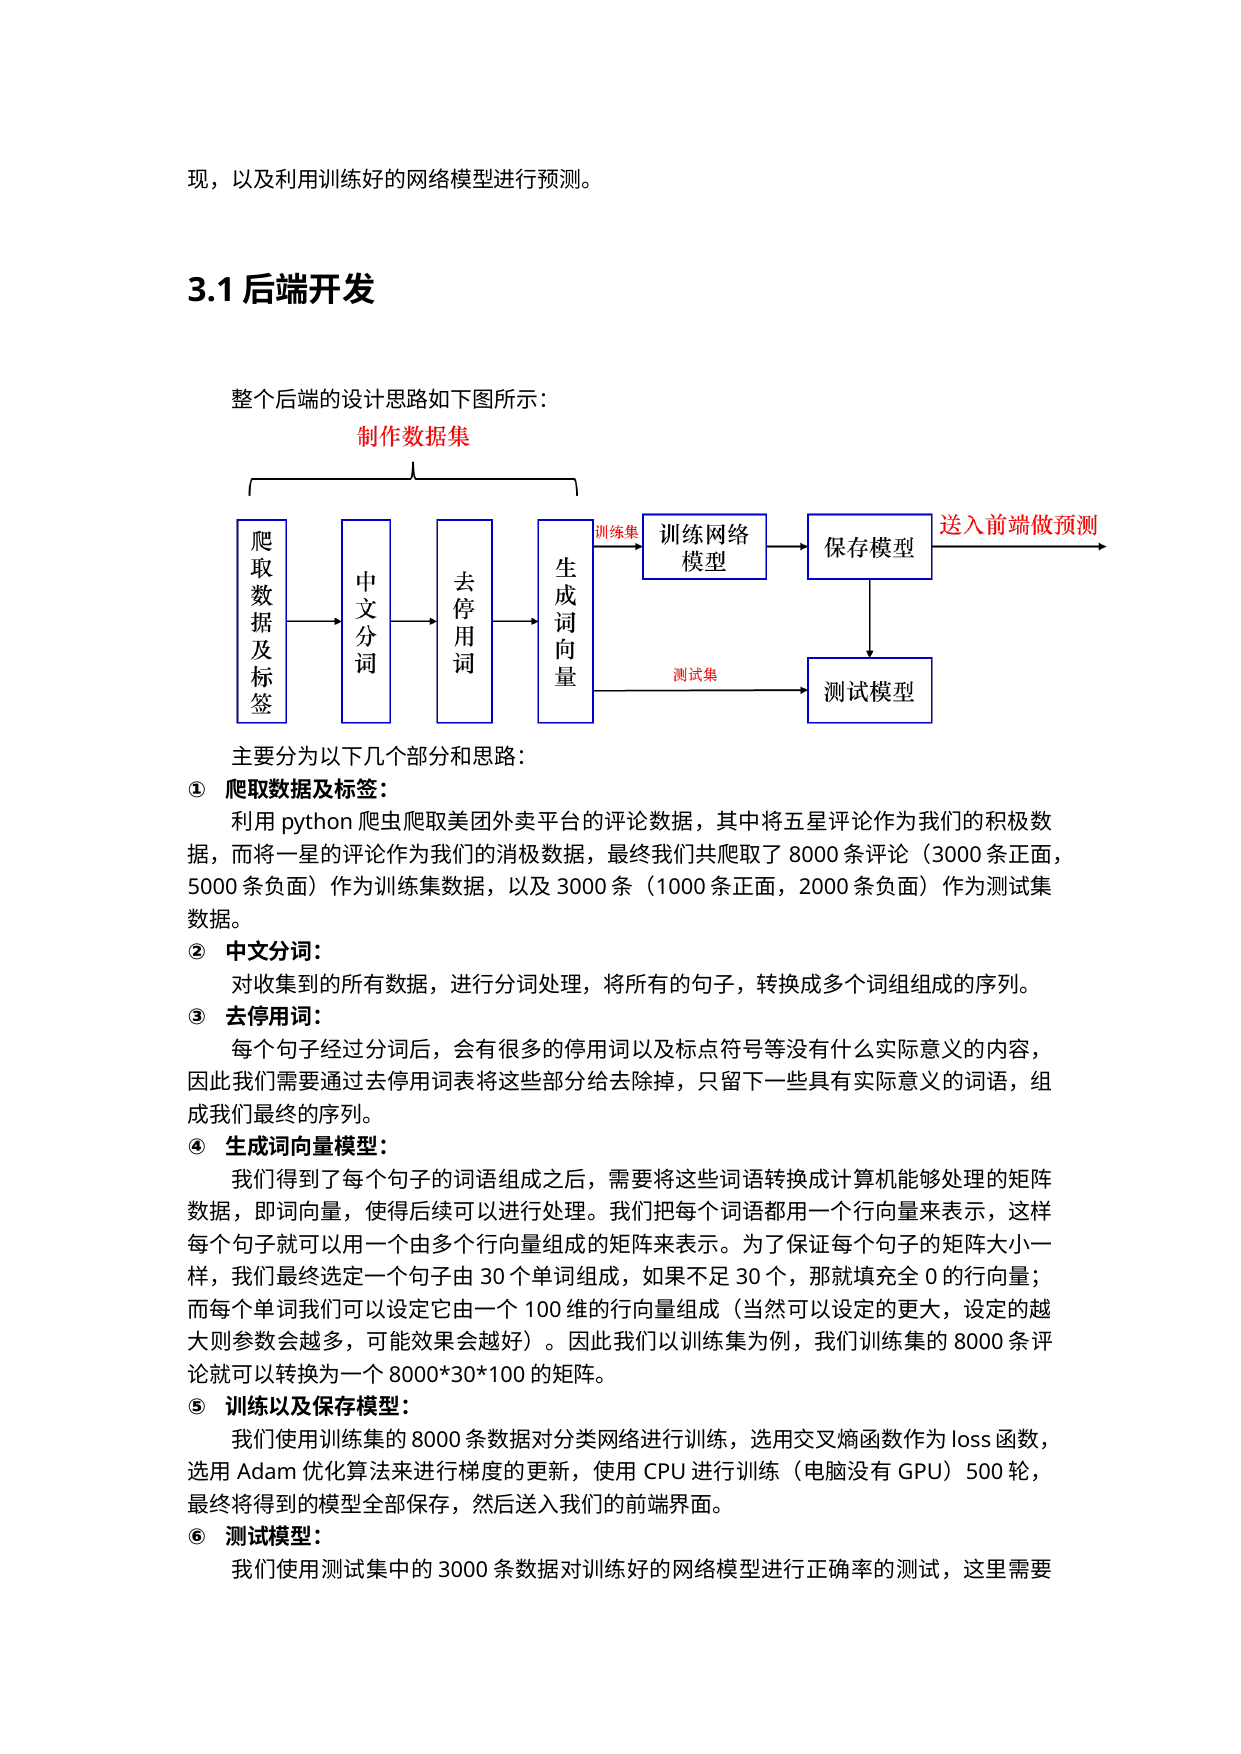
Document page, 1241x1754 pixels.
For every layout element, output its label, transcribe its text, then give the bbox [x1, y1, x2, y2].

text 对收集到的所有数据，进行分词处理，将所有的句子，转换成多个词组组成的序列。 [187, 966, 1053, 999]
picture [187, 413, 1114, 730]
list 利用python爬虫爬取美团外卖平台的评论数据，其中将五星评论作为我们的积极数据，而将一星的评论作为我们的消极数据，最终我们共爬取了8000条评论（3000条正面，5000条负面）作为训练集数据，以及3000条（1000条正面，2000条负面）作为测试集数据。 [187, 804, 1053, 934]
text 我们得到了每个句子的词语组成之后，需要将这些词语转换成计算机能够处理的矩阵数据，即词向量，使得后续可以进行处理。我们把每个词语都用一个行向量来表示，这样每个句子就可以用一个由多个行向量组成的矩阵来表示。为了保证每个句子的矩阵大小一样，我们最终选定一个句子由30个单词组成，如果不足30个，那就填充全0的行向量；而每个单词我们可以设定它由一个100维的行向量组成（当然可以设定的更大，设定的越大则参数会越多，可能效果会越好）。因此我们以训练集为例，我们训练集的8000条评论就可以转换为一个8000*30*100的矩阵。 [187, 1161, 1053, 1389]
list 中文分词： [187, 934, 1053, 966]
text 选用Adam优化算法来进行梯度的更新，使用CPU进行训练（电脑没有GPU）500轮，最终将得到的模型全部保存，然后送入我们的前端界面。 [187, 1454, 1053, 1519]
text 整个后端的设计思路如下图所示： [187, 381, 1053, 413]
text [187, 1551, 1053, 1584]
list 去停用词： [187, 999, 1053, 1031]
list 生成词向量模型： [187, 1129, 1053, 1161]
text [187, 162, 1053, 194]
list 爬取数据及标签： [187, 771, 1053, 804]
list 测试模型： [187, 1519, 1053, 1551]
text 主要分为以下几个部分和思路： [187, 739, 1053, 771]
text 每个句子经过分词后，会有很多的停用词以及标点符号等没有什么实际意义的内容，因此我们需要通过去停用词表将这些部分给去除掉，只留下一些具有实际意义的词语，组成我们最终的序列。 [187, 1031, 1053, 1129]
list 训练以及保存模型： [187, 1389, 1053, 1421]
text 我们使用训练集的8000条数据对分类网络进行训练，选用交叉熵函数作为loss函数， [187, 1421, 1053, 1454]
subtitle 3.1后端开发 [187, 254, 1053, 319]
